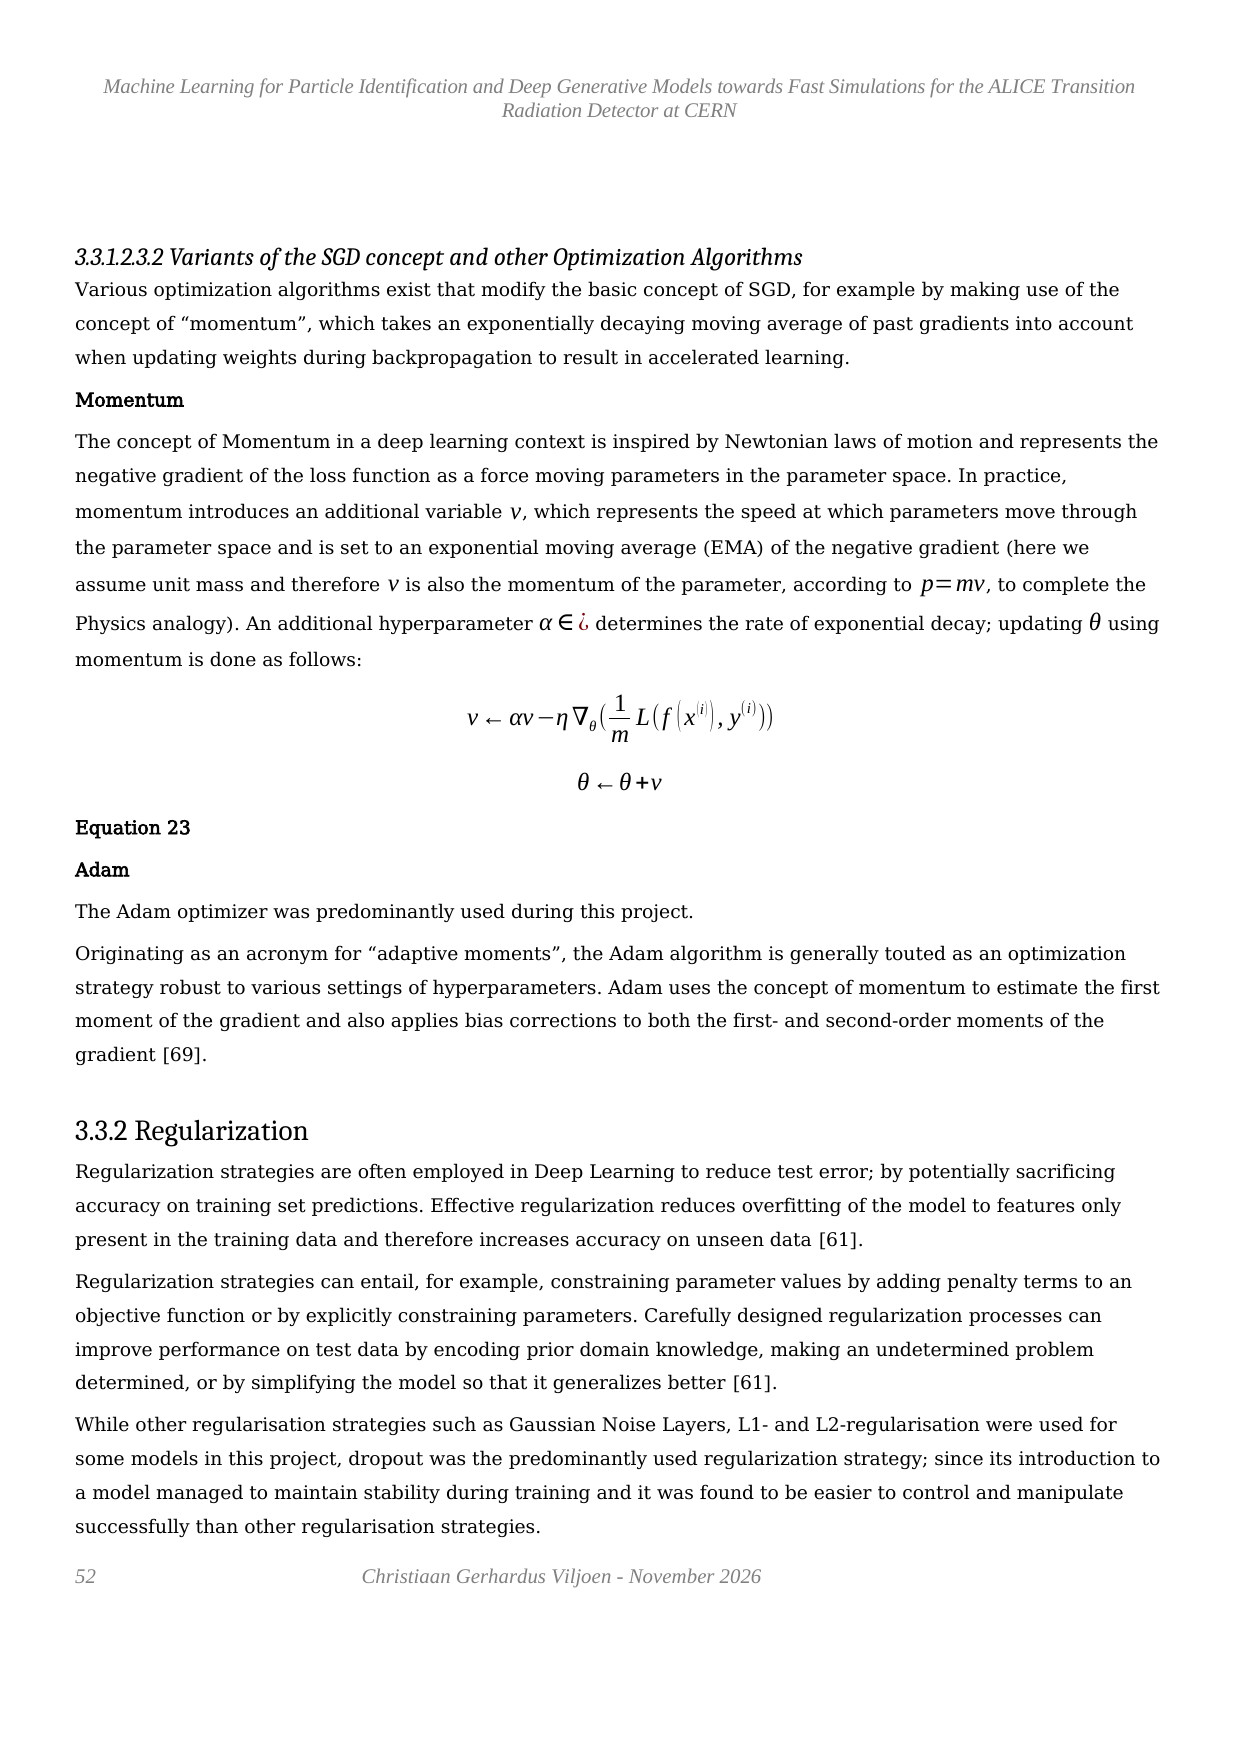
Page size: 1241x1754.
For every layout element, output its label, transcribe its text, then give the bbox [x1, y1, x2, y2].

subtitle Regularization [75, 1114, 1165, 1148]
text While other regularisation strategies such as Gaussian Noise Layers, L1- and L2-regularisation were used for some models in this project, dropout was the predominantly used regularization strategy; since its introduction to a model managed to maintain stability during training and it was found to be easier to control and manipulate successfully than other regularisation strategies. [75, 1413, 1165, 1537]
text Adam [75, 857, 1165, 880]
text Equation 23 [75, 815, 1165, 838]
text Originating as an acronym for “adaptive moments”, the Adam algorithm is generally touted as an optimization strategy robust to various settings of hyperparameters. Adam uses the concept of momentum to estimate the first moment of the gradient and also applies bias corrections to both the first- and second-order moments of the gradient . [75, 942, 1165, 1065]
text Various optimization algorithms exist that modify the basic concept of SGD, for example by making use of the concept of “momentum”, which takes an exponentially decaying moving average of past gradients into account when updating weights during backpropagation to result in accelerated learning. [75, 278, 1165, 368]
text The Adam optimizer was predominantly used during this project. [75, 899, 1165, 922]
text Regularization strategies are often employed in Deep Learning to reduce test error; by potentially sacrificing accuracy on training set predictions. Effective regularization reduces overfitting of the model to features only present in the training data and therefore increases accuracy on unseen data . [75, 1160, 1165, 1250]
text The concept of Momentum in a deep learning context is inspired by Newtonian laws of motion and represents the negative gradient of the loss function as a force moving parameters in the parameter space. In practice, momentum introduces an additional variable , which represents the speed at which parameters move through the parameter space and is set to an exponential moving average (EMA) of the negative gradient (here we assume unit mass and therefore is also the momentum of the parameter, according to , to complete the Physics analogy). An additional hyperparameter determines the rate of exponential decay; updating using momentum is done as follows: [75, 430, 1165, 670]
subtitle Variants of the SGD concept and other Optimization Algorithms [75, 243, 1165, 272]
text Regularization strategies can entail, for example, constraining parameter values by adding penalty terms to an objective function or by explicitly constraining parameters. Carefully designed regularization processes can improve performance on test data by encoding prior domain knowledge, making an undetermined problem determined, or by simplifying the model so that it generalizes better . [75, 1270, 1165, 1393]
text Momentum [75, 388, 1165, 410]
